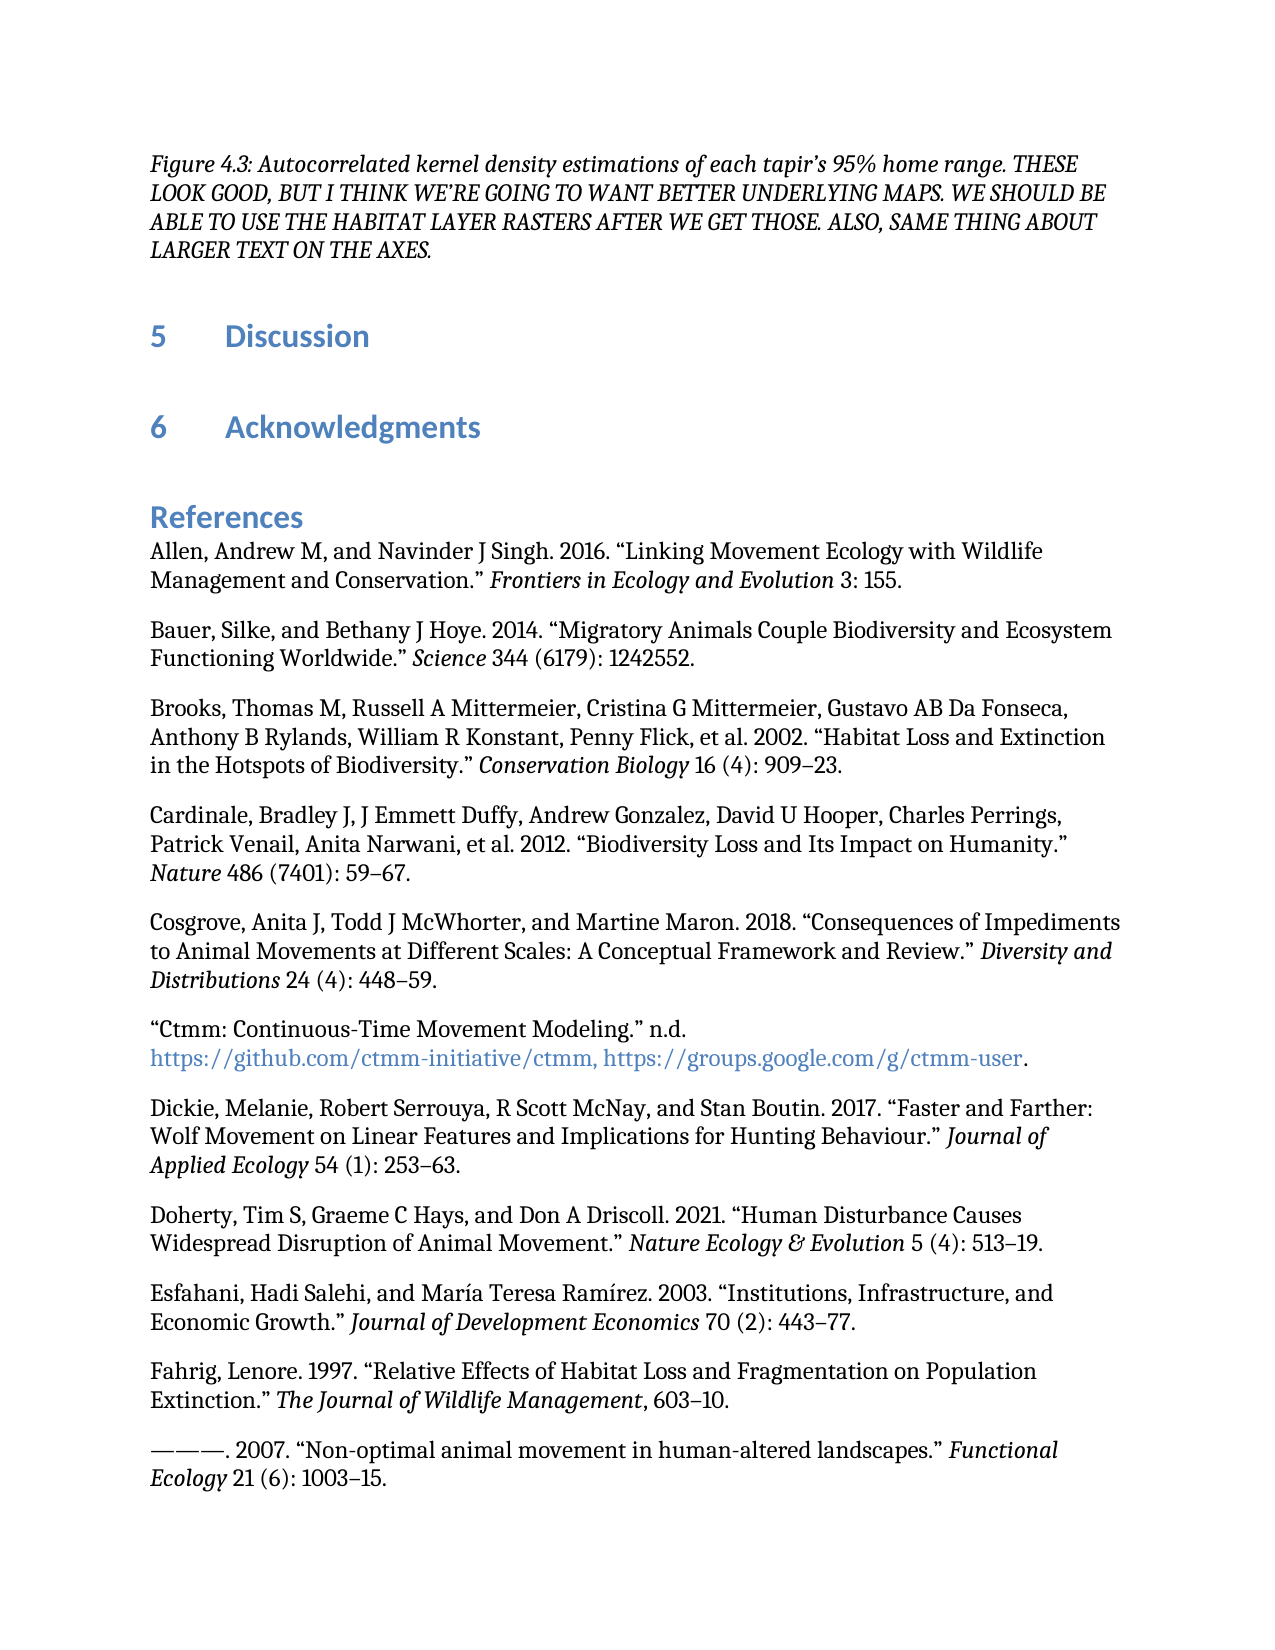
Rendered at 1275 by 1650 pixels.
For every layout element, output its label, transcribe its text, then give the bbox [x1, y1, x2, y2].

text Bauer, Silke, and Bethany J Hoye. 2014. “Migratory Animals Couple Biodiversity and Ecosystem Functioning Worldwide.” Science 344 (6179): 1242552. [150, 616, 1125, 673]
subtitle 6 Acknowledgments [150, 406, 1125, 446]
text Fahrig, Lenore. 1997. “Relative Effects of Habitat Loss and Fragmentation on Population Extinction.” The Journal of Wildlife Management, 603–10. [150, 1357, 1125, 1415]
text Brooks, Thomas M, Russell A Mittermeier, Cristina G Mittermeier, Gustavo AB Da Fonseca, Anthony B Rylands, William R Konstant, Penny Flick, et al. 2002. “Habitat Loss and Extinction in the Hotspots of Biodiversity.” Conservation Biology 16 (4): 909–23. [150, 694, 1125, 780]
text Doherty, Tim S, Graeme C Hays, and Don A Driscoll. 2021. “Human Disturbance Causes Widespread Disruption of Animal Movement.” Nature Ecology & Evolution 5 (4): 513–19. [150, 1201, 1125, 1258]
text Dickie, Melanie, Robert Serrouya, R Scott McNay, and Stan Boutin. 2017. “Faster and Farther: Wolf Movement on Linear Features and Implications for Hunting Behaviour.” Journal of Applied Ecology 54 (1): 253–63. [150, 1093, 1125, 1180]
text Cardinale, Bradley J, J Emmett Duffy, Andrew Gonzalez, David U Hooper, Charles Perrings, Patrick Venail, Anita Narwani, et al. 2012. “Biodiversity Loss and Its Impact on Humanity.” Nature 486 (7401): 59–67. [150, 801, 1125, 887]
subtitle 5 Discussion [150, 315, 1125, 356]
text “Ctmm: Continuous-Time Movement Modeling.” n.d. https://github.com/ctmm-initiative/ctmm, https://groups.google.com/g/ctmm-user. [150, 1015, 1125, 1073]
text Esfahani, Hadi Salehi, and Marı́a Teresa Ramı́rez. 2003. “Institutions, Infrastructure, and Economic Growth.” Journal of Development Economics 70 (2): 443–77. [150, 1279, 1125, 1336]
subtitle References [150, 496, 1125, 537]
text Cosgrove, Anita J, Todd J McWhorter, and Martine Maron. 2018. “Consequences of Impediments to Animal Movements at Different Scales: A Conceptual Framework and Review.” Diversity and Distributions 24 (4): 448–59. [150, 908, 1125, 994]
text ———. 2007. “Non-optimal animal movement in human-altered landscapes.” Functional Ecology 21 (6): 1003–15. [150, 1436, 1125, 1493]
text Allen, Andrew M, and Navinder J Singh. 2016. “Linking Movement Ecology with Wildlife Management and Conservation.” Frontiers in Ecology and Evolution 3: 155. [150, 537, 1125, 595]
text Figure 4.3: Autocorrelated kernel density estimations of each tapir’s 95% home range. THESE LOOK GOOD, BUT I THINK WE’RE GOING TO WANT BETTER UNDERLYING MAPS. WE SHOULD BE ABLE TO USE THE HABITAT LAYER RASTERS AFTER WE GET THOSE. ALSO, SAME THING ABOUT LARGER TEXT ON THE AXES. [150, 150, 1125, 265]
